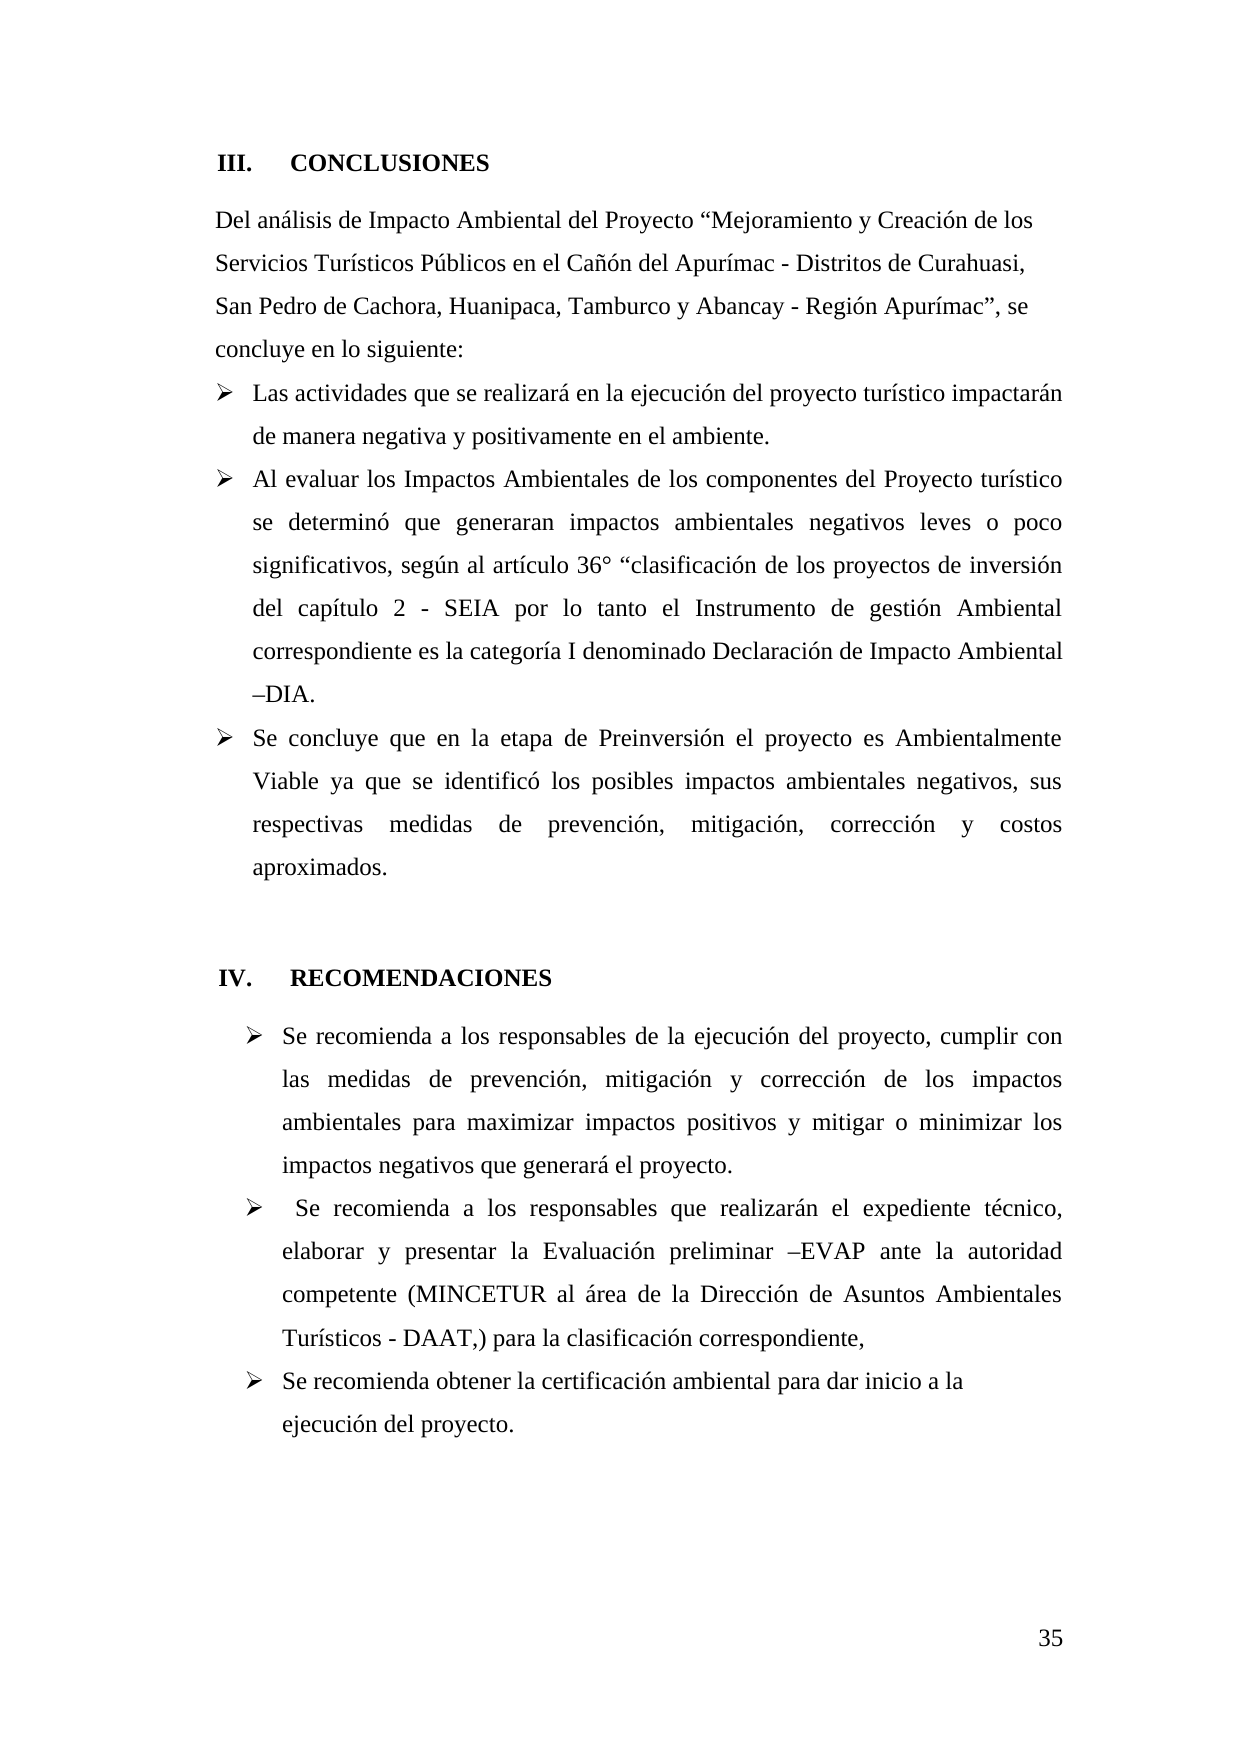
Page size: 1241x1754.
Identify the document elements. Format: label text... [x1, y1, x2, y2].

list Se recomienda a los responsables de la ejecución del proyecto, cumplir con las medidas de prevención, mitigación y corrección de los impactos ambientales para maximizar impactos positivos y mitigar o minimizar los impactos negativos que generará el proyecto. [244, 1021, 1063, 1179]
subtitle CONCLUSIONES [252, 148, 1063, 176]
subtitle RECOMENDACIONES [252, 963, 1063, 992]
list Las actividades que se realizará en la ejecución del proyecto turístico impactarán de manera negativa y positivamente en el ambiente. [215, 378, 1063, 449]
list Al evaluar los Impactos Ambientales de los componentes del Proyecto turístico se determinó que generaran impactos ambientales negativos leves o poco significativos, según al artículo 36° “clasificación de los proyectos de inversión del capítulo 2 - SEIA por lo tanto el Instrumento de gestión Ambiental correspondiente es la categoría I denominado Declaración de Impacto Ambiental –DIA. [215, 464, 1063, 708]
list Se recomienda obtener la certificación ambiental para dar inicio a la ejecución del proyecto. [244, 1366, 1063, 1438]
list Se concluye que en la etapa de Preinversión el proyecto es Ambientalmente Viable ya que se identificó los posibles impactos ambientales negativos, sus respectivas medidas de prevención, mitigación, corrección y costos aproximados. [215, 723, 1063, 881]
list Se recomienda a los responsables que realizarán el expediente técnico, elaborar y presentar la Evaluación preliminar –EVAP ante la autoridad competente (MINCETUR al área de la Dirección de Asuntos Ambientales Turísticos - DAAT,) para la clasificación correspondiente, [244, 1193, 1063, 1351]
list Del análisis de Impacto Ambiental del Proyecto “Mejoramiento y Creación de los Servicios Turísticos Públicos en el Cañón del Apurímac - Distritos de Curahuasi, San Pedro de Cachora, Huanipaca, Tamburco y Abancay - Región Apurímac”, se concluye en lo siguiente: [215, 205, 1063, 363]
